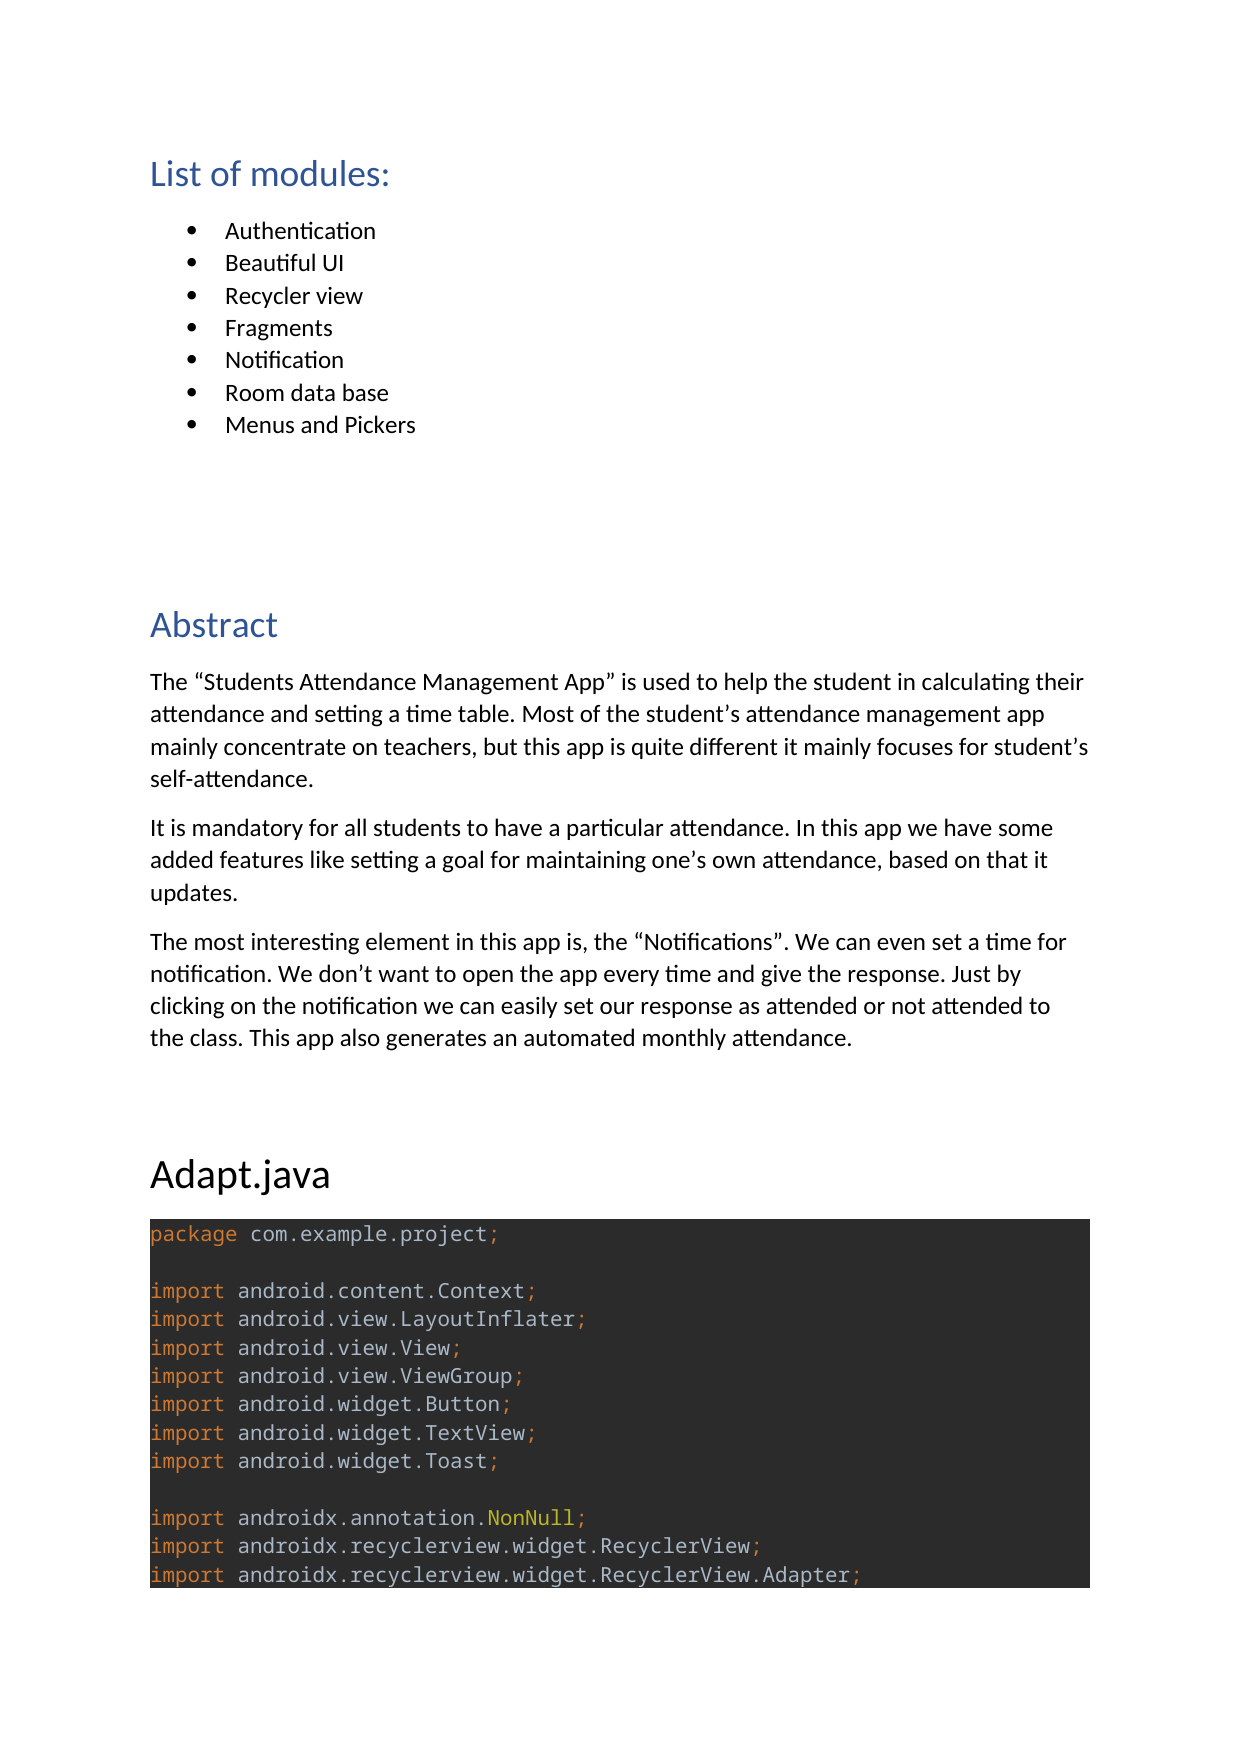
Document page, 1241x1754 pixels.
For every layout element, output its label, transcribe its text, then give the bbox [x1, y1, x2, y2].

text List of modules: [150, 150, 1090, 196]
list Notification [187, 344, 1090, 375]
list Room data base [187, 377, 1090, 407]
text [150, 1219, 1090, 1588]
text Adapt.java [150, 1148, 1090, 1199]
text The most interesting element in this app is, the “Notifications”. We can even set a time for notification. We don’t want to open the app every time and give the response. Just by clicking on the notification we can easily set our response as attended or not attended to the class. This app also generates an automated monthly attendance. [150, 926, 1090, 1053]
list Authentication [187, 215, 1090, 246]
list Beautiful UI [187, 247, 1090, 278]
text Abstract [150, 601, 1090, 647]
list Menus and Pickers [187, 409, 1090, 439]
list Fragments [187, 312, 1090, 343]
list Recycler view [187, 280, 1090, 310]
text It is mandatory for all students to have a particular attendance. In this app we have some added features like setting a goal for maintaining one’s own attendance, based on that it updates. [150, 812, 1090, 907]
text The “Students Attendance Management App” is used to help the student in calculating their attendance and setting a time table. Most of the student’s attendance management app mainly concentrate on teachers, but this app is quite different it mainly focuses for student’s self-attendance. [150, 666, 1090, 794]
